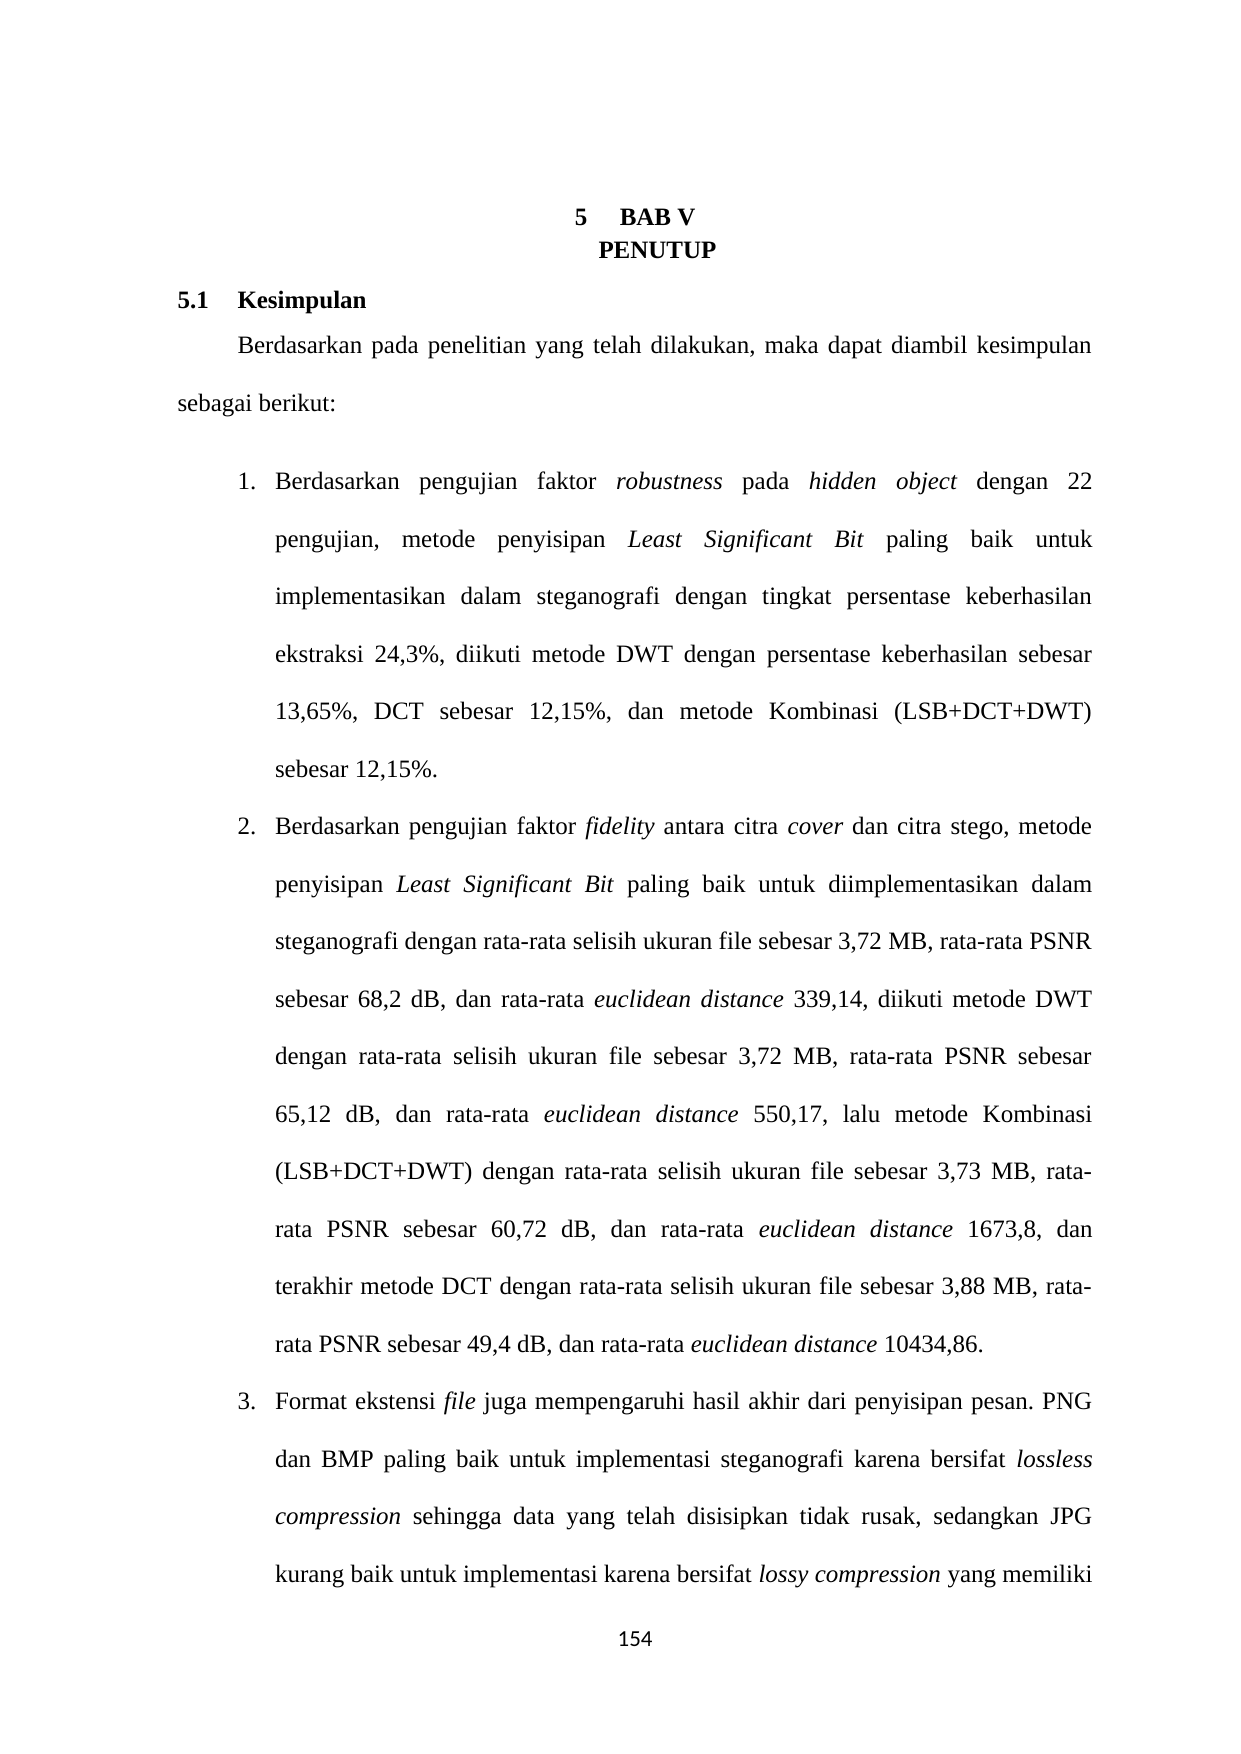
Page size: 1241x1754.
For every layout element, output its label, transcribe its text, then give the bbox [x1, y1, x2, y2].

subtitle Kesimpulan [177, 285, 1092, 314]
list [237, 1386, 1092, 1587]
list Berdasarkan pengujian faktor fidelity antara citra cover dan citra stego, metode penyisipan Least Significant Bit paling baik untuk diimplementasikan dalam steganografi dengan rata-rata selisih ukuran file sebesar 3,72 MB, rata-rata PSNR sebesar 68,2 dB, dan rata-rata euclidean distance 339,14, diikuti metode DWT dengan rata-rata selisih ukuran file sebesar 3,72 MB, rata-rata PSNR sebesar 65,12 dB, dan rata-rata euclidean distance 550,17, lalu metode Kombinasi (LSB+DCT+DWT) dengan rata-rata selisih ukuran file sebesar 3,73 MB, rata-rata PSNR sebesar 60,72 dB, dan rata-rata euclidean distance 1673,8, dan terakhir metode DCT dengan rata-rata selisih ukuran file sebesar 3,88 MB, rata-rata PSNR sebesar 49,4 dB, dan rata-rata euclidean distance 10434,86. [237, 811, 1092, 1357]
text Berdasarkan pada penelitian yang telah dilakukan, maka dapat diambil kesimpulan sebagai berikut: [177, 330, 1092, 417]
list Berdasarkan pengujian faktor robustness pada hidden object dengan 22 pengujian, metode penyisipan Least Significant Bit paling baik untuk implementasikan dalam steganografi dengan tingkat persentase keberhasilan ekstraksi 24,3%, diikuti metode DWT dengan persentase keberhasilan sebesar 13,65%, DCT sebesar 12,15%, dan metode Kombinasi (LSB+DCT+DWT) sebesar 12,15%. [237, 466, 1092, 782]
subtitle BAB V PENUTUP [177, 202, 1092, 264]
